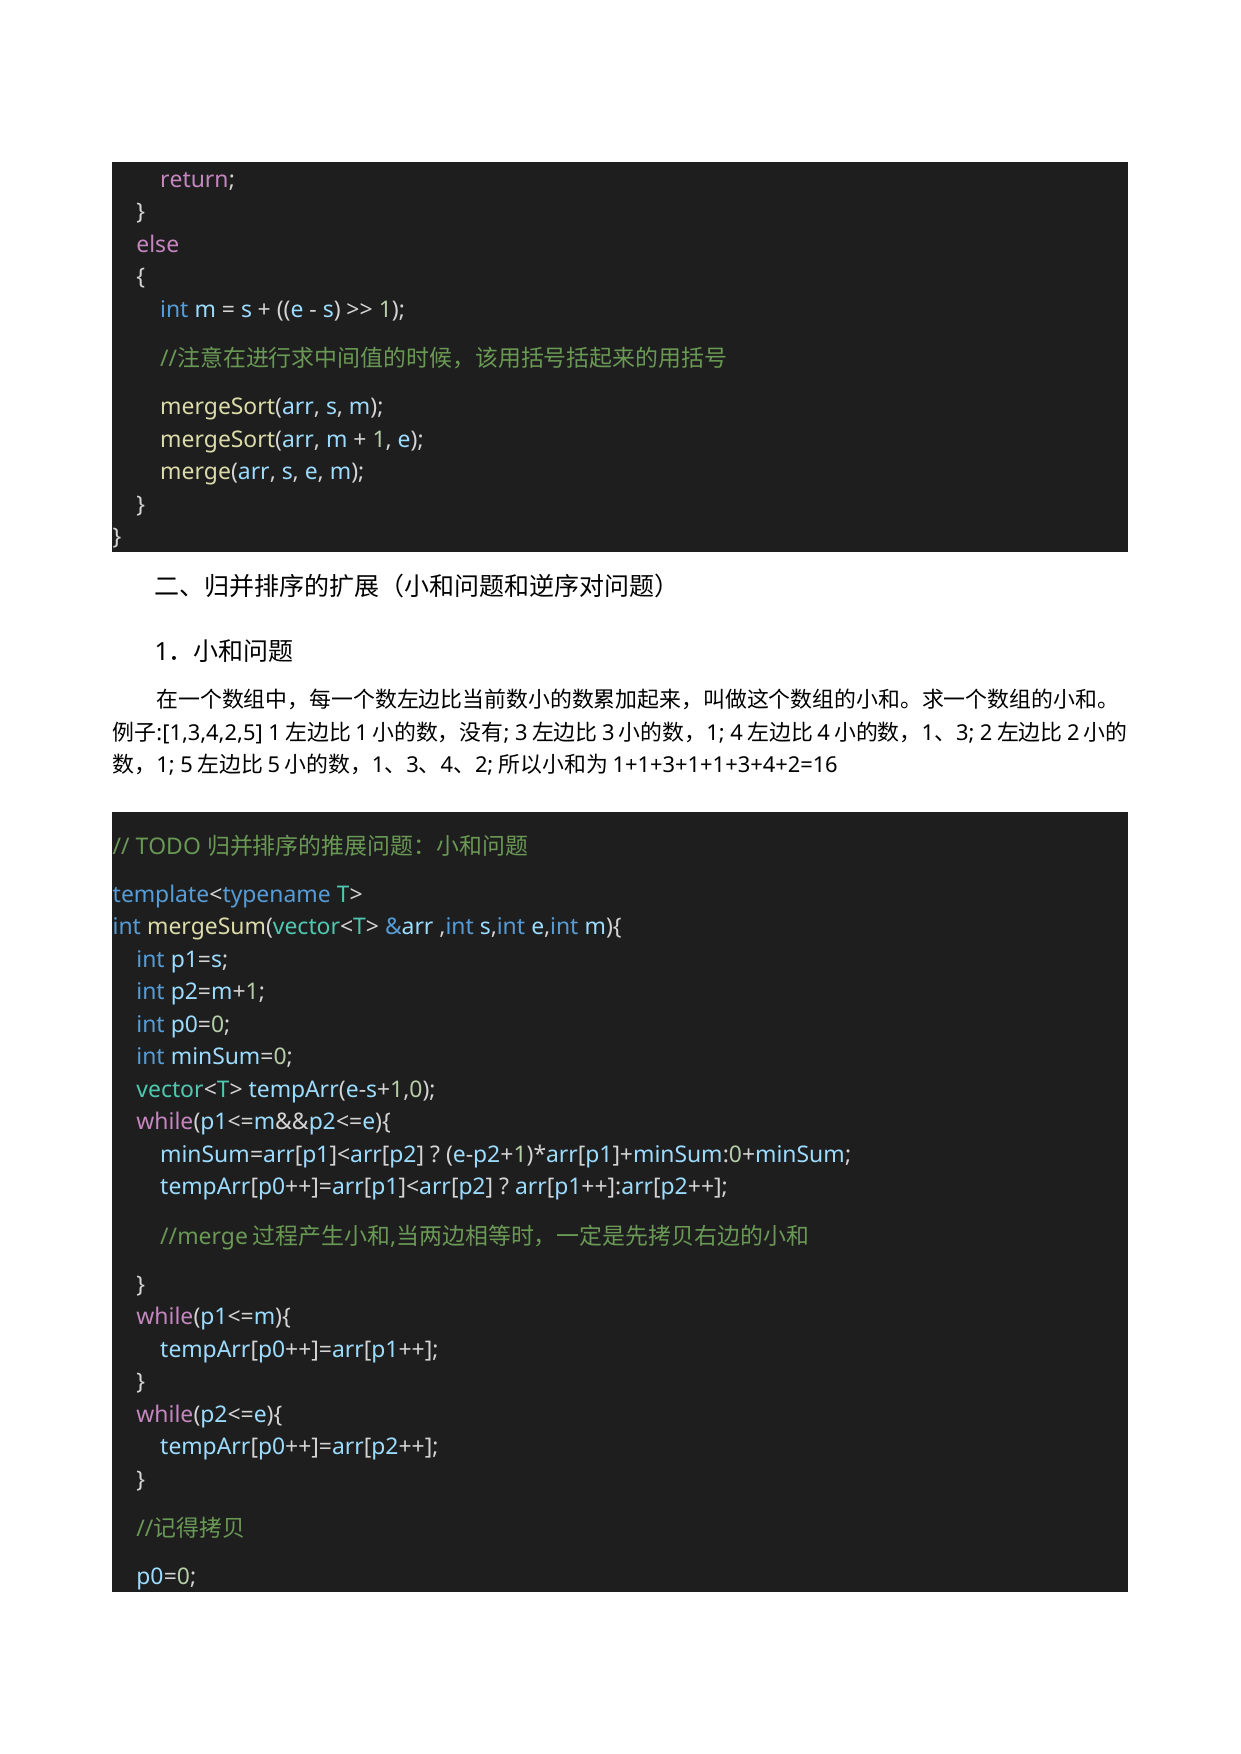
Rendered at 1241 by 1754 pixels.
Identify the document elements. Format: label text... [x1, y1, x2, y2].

text //注意在进行求中间值的时候，该用括号括起来的用括号 [112, 324, 1128, 389]
text mergeSort(arr, m + 1, e); [112, 422, 1128, 454]
text int mergeSum(vector<T> &arr ,int s,int e,int m){ [112, 909, 1128, 942]
text while(p2<=e){ [112, 1397, 1128, 1429]
text int p0=0; [112, 1007, 1128, 1039]
text vector<T> tempArr(e-s+1,0); [112, 1072, 1128, 1104]
text minSum=arr[p1]<arr[p2] ? (e-p2+1)*arr[p1]+minSum:0+minSum; [112, 1137, 1128, 1169]
text } [112, 1364, 1128, 1397]
text mergeSort(arr, s, m); [112, 389, 1128, 422]
text } [112, 194, 1128, 227]
text { [112, 259, 1128, 292]
text while(p1<=m&&p2<=e){ [112, 1104, 1128, 1137]
text } [112, 1462, 1128, 1494]
text } [112, 1267, 1128, 1299]
text } [112, 487, 1128, 519]
text return; [112, 162, 1128, 194]
text 在一个数组中，每一个数左边比当前数小的数累加起来，叫做这个数组的小和。求一个数组的小和。例子:[1,3,4,2,5] 1左边比1小的数，没有; 3左边比3小的数，1; 4左边比4小的数，1、3; 2左边比2小的数，1; 5左边比5小的数，1、3、4、2; 所以小和为1+1+3+1+1+3+4+2=16 [112, 682, 1128, 779]
text // TODO 归并排序的推展问题：小和问题 [112, 812, 1128, 877]
text int m = s + ((e - s) >> 1); [112, 292, 1128, 324]
text tempArr[p0++]=arr[p2++]; [112, 1429, 1128, 1462]
text //记得拷贝 [112, 1494, 1128, 1559]
text else [112, 227, 1128, 259]
text //merge过程产生小和,当两边相等时，一定是先拷贝右边的小和 [112, 1202, 1128, 1267]
text while(p1<=m){ [112, 1299, 1128, 1332]
list 归并排序的扩展（小和问题和逆序对问题） [112, 552, 1128, 617]
text p0=0; [112, 1559, 1128, 1592]
text template<typename T> [112, 877, 1128, 909]
list 小和问题 [112, 617, 1128, 682]
text int p1=s; [112, 942, 1128, 974]
text int minSum=0; [112, 1039, 1128, 1072]
text int p2=m+1; [112, 974, 1128, 1007]
text } [112, 519, 1128, 552]
text merge(arr, s, e, m); [112, 454, 1128, 487]
text tempArr[p0++]=arr[p1++]; [112, 1332, 1128, 1364]
text tempArr[p0++]=arr[p1]<arr[p2] ? arr[p1++]:arr[p2++]; [112, 1169, 1128, 1202]
